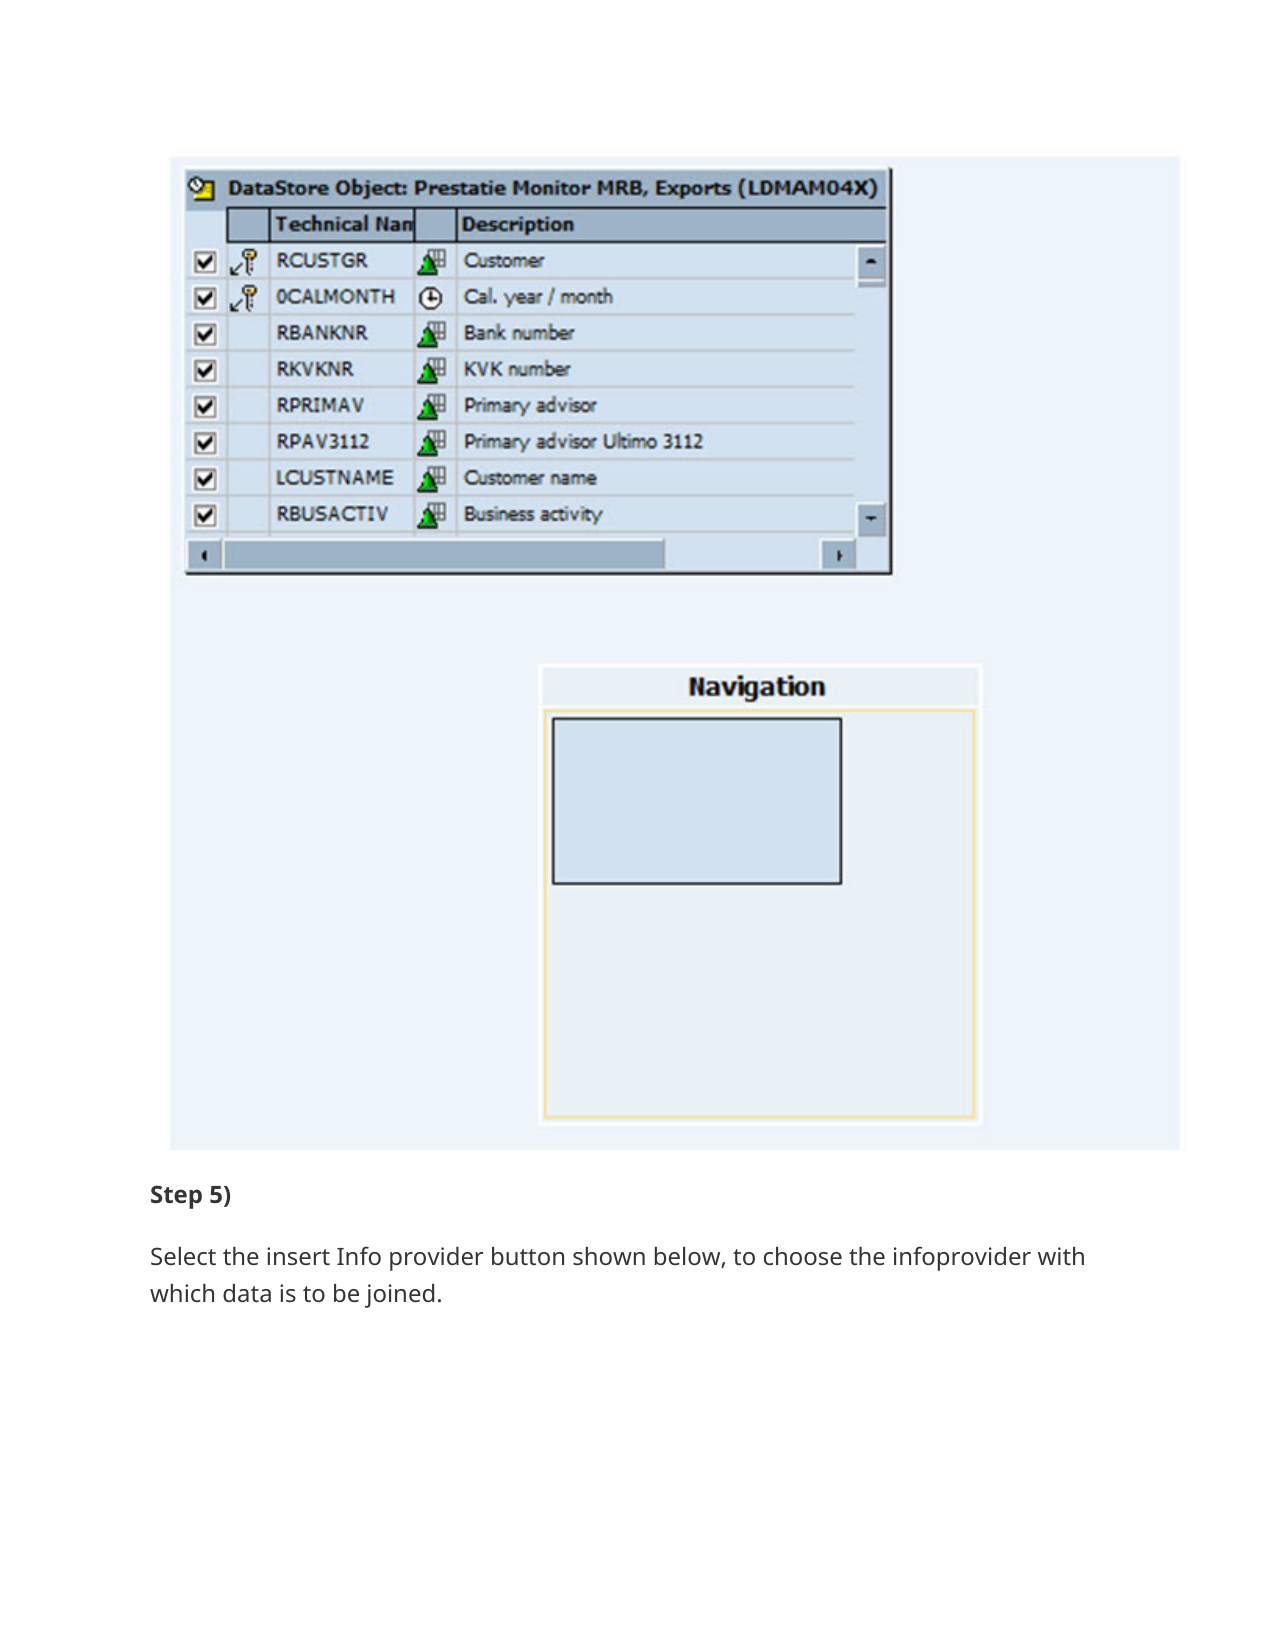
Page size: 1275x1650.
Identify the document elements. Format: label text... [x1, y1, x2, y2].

text Select the insert Info provider button shown below, to choose the infoprovider with which data is to be joined. [150, 1234, 1125, 1309]
picture [150, 150, 1213, 1150]
text Step 5) [150, 1173, 1125, 1211]
